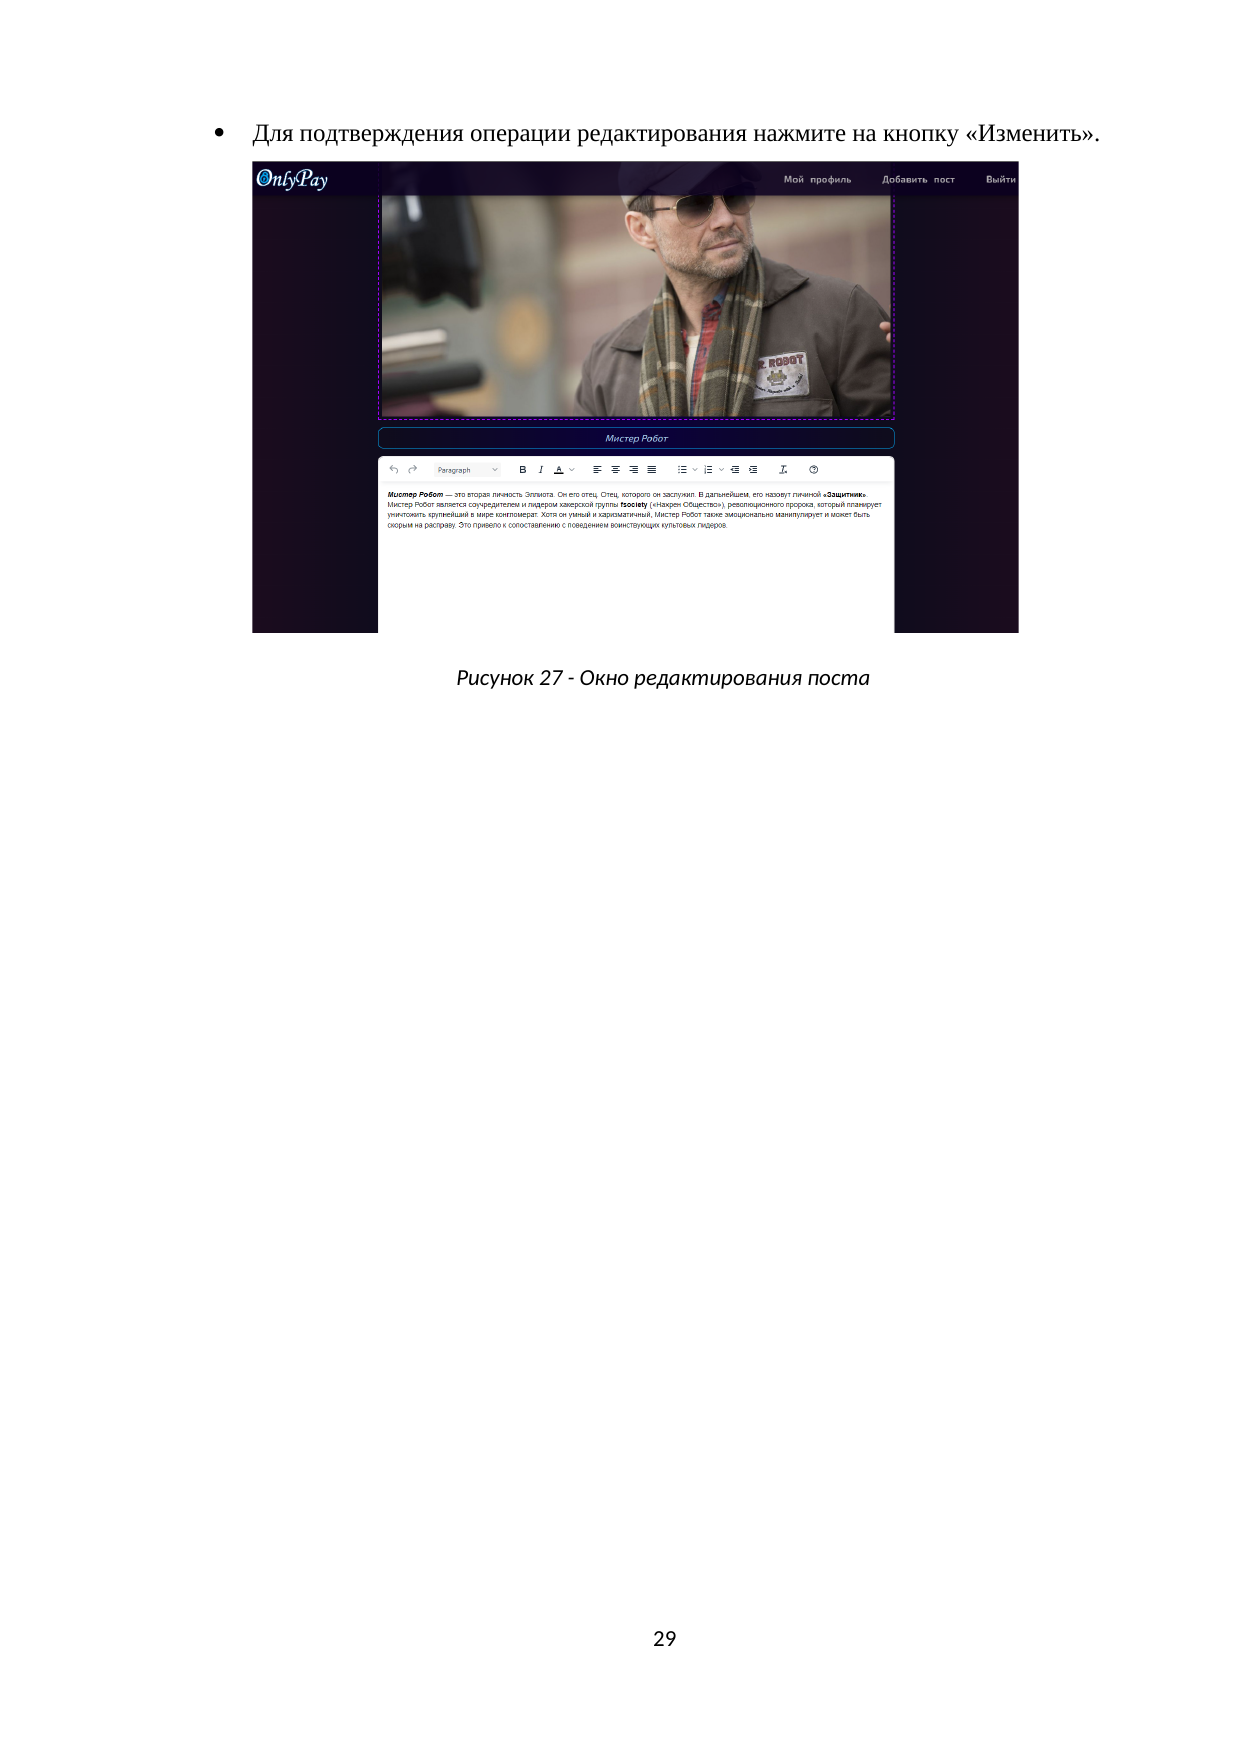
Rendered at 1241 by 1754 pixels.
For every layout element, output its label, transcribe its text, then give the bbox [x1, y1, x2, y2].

list Для подтверждения операции редактирования нажмите на кнопку «Изменить». [215, 118, 1181, 147]
picture [252, 161, 1019, 633]
